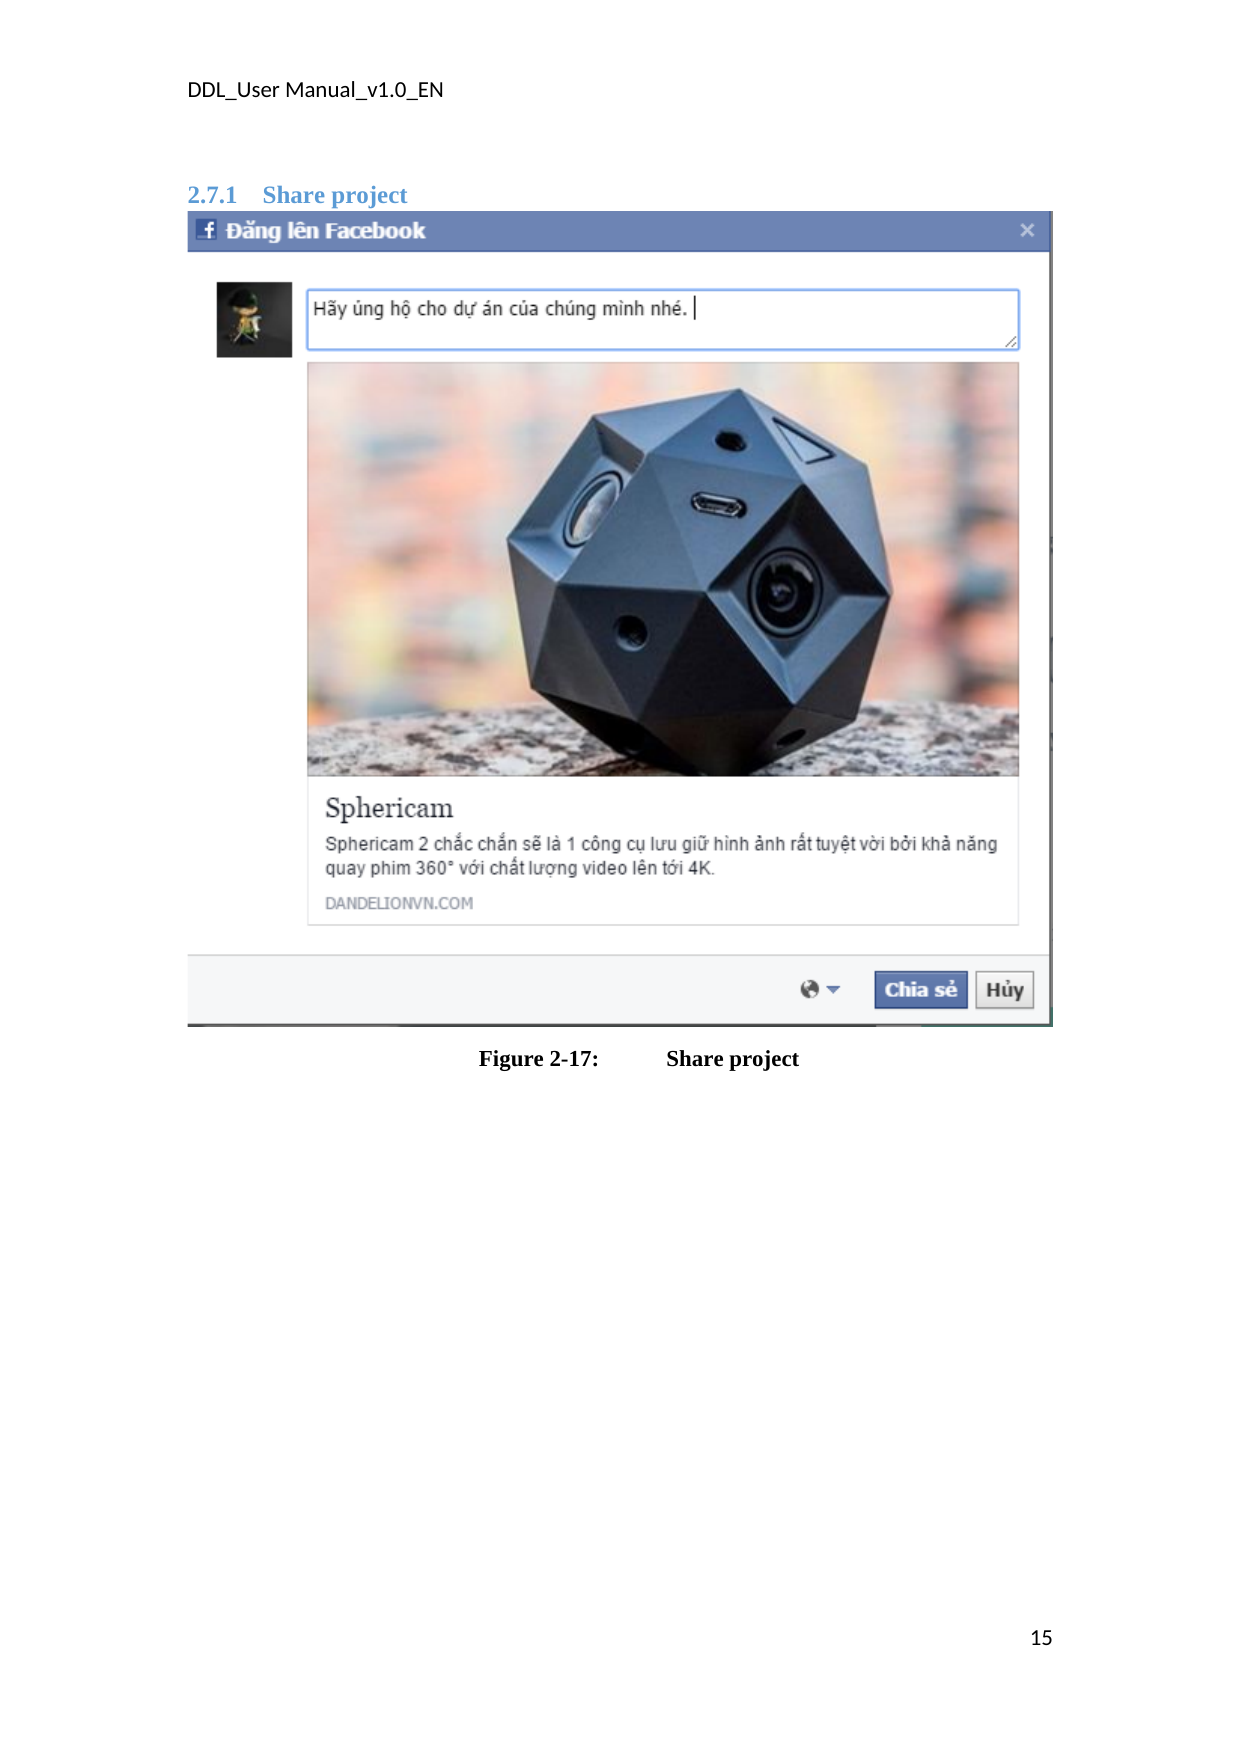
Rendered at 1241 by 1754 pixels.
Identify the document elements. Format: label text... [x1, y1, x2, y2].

text Share project [225, 1045, 1053, 1071]
picture [187, 211, 1053, 1027]
subtitle Share project [187, 180, 1053, 209]
